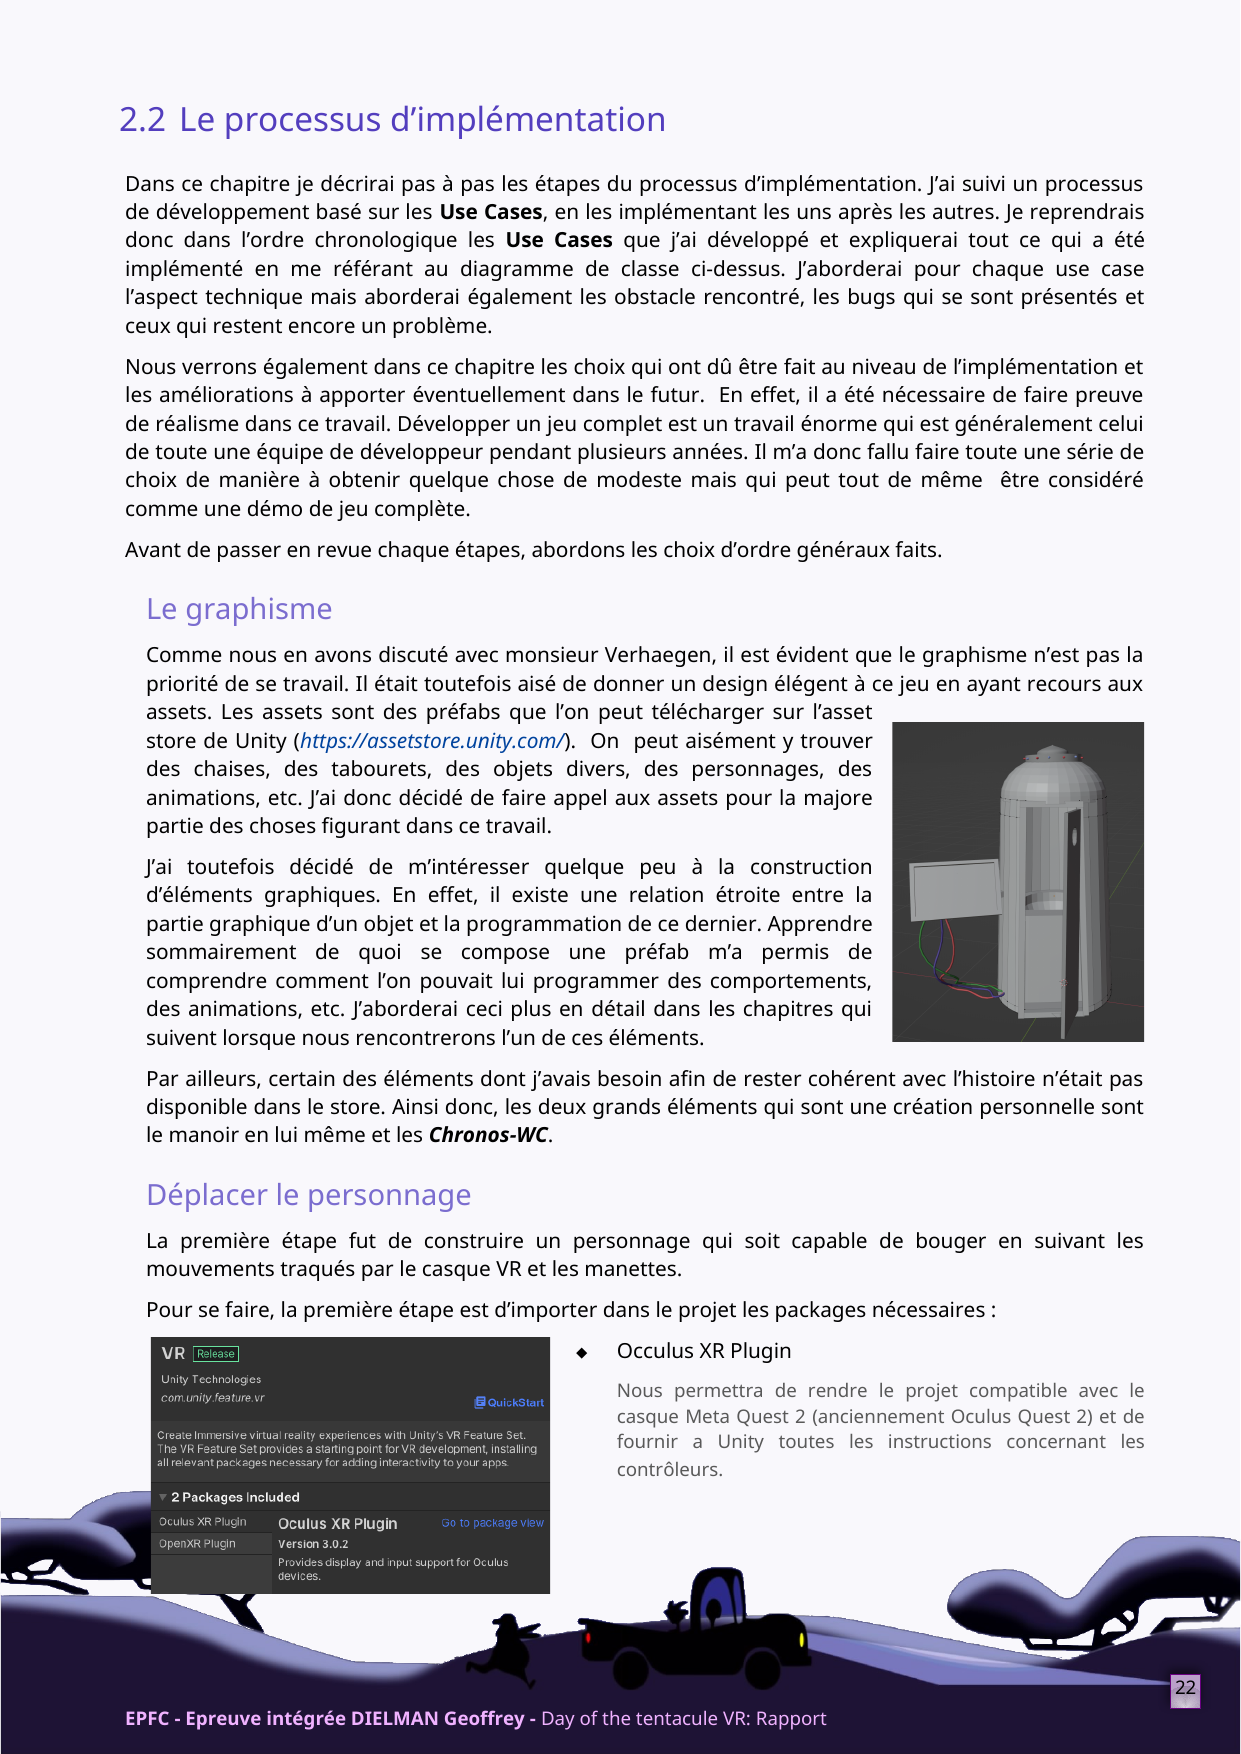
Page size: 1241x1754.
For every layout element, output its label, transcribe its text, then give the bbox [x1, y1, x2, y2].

text Avant de passer en revue chaque étapes, abordons les choix d’ordre généraux faits. [125, 535, 1146, 563]
text Pour se faire, la première étape est d’importer dans le projet les packages nécessaires : [146, 1296, 1146, 1324]
text J’ai toutefois décidé de m’intéresser quelque peu à la construction d’éléments graphiques. En effet, il existe une relation étroite entre la partie graphique d’un objet et la programmation de ce dernier. Apprendre sommairement de quoi se compose une préfab m’a permis de comprendre comment l’on pouvait lui programmer des comportements, des animations, etc. J’aborderai ceci plus en détail dans les chapitres qui suivent lorsque nous rencontrerons l’un de ces éléments. [146, 852, 1146, 1051]
text Nous verrons également dans ce chapitre les choix qui ont dû être fait au niveau de l’implémentation et les améliorations à apporter éventuellement dans le futur. En effet, il a été nécessaire de faire preuve de réalisme dans ce travail. Développer un jeu complet est un travail énorme qui est généralement celui de toute une équipe de développeur pendant plusieurs années. Il m’a donc fallu faire toute une série de choix de manière à obtenir quelque chose de modeste mais qui peut tout de même être considéré comme une démo de jeu complète. [125, 352, 1146, 522]
subtitle Le processus d’implémentation [119, 96, 1146, 142]
text Par ailleurs, certain des éléments dont j’avais besoin afin de rester cohérent avec l’histoire n’était pas disponible dans le store. Ainsi donc, les deux grands éléments qui sont une création personnelle sont le manoir en lui même et les Chronos-WC. [146, 1064, 1146, 1149]
picture [892, 722, 1145, 1042]
text Nous permettra de rendre le projet compatible avec le casque Meta Quest 2 (anciennement Oculus Quest 2) et de fournir a Unity toutes les instructions concernant les contrôleurs. [617, 1377, 1146, 1482]
subtitle Déplacer le personnage [146, 1174, 1146, 1214]
list Occulus XR Plugin [575, 1336, 1146, 1365]
text Comme nous en avons discuté avec monsieur Verhaegen, il est évident que le graphisme n’est pas la priorité de se travail. Il était toutefois aisé de donner un design élégent à ce jeu en ayant recours aux assets. Les assets sont des préfabs que l’on peut télécharger sur l’asset store de Unity (https://assetstore.unity.com/). On peut aisément y trouver des chaises, des tabourets, des objets divers, des personnages, des animations, etc. J’ai donc décidé de faire appel aux assets pour la majore partie des choses figurant dans ce travail. [146, 641, 1146, 839]
picture [0, 1337, 1241, 1754]
subtitle Le graphisme [146, 588, 1146, 628]
text Dans ce chapitre je décrirai pas à pas les étapes du processus d’implémentation. J’ai suivi un processus de développement basé sur les Use Cases, en les implémentant les uns après les autres. Je reprendrais donc dans l’ordre chronologique les Use Cases que j’ai développé et expliquerai tout ce qui a été implémenté en me référant au diagramme de classe ci-dessus. J’aborderai pour chaque use case l’aspect technique mais aborderai également les obstacle rencontré, les bugs qui se sont présentés et ceux qui restent encore un problème. [125, 169, 1146, 339]
text La première étape fut de construire un personnage qui soit capable de bouger en suivant les mouvements traqués par le casque VR et les manettes. [146, 1226, 1146, 1283]
